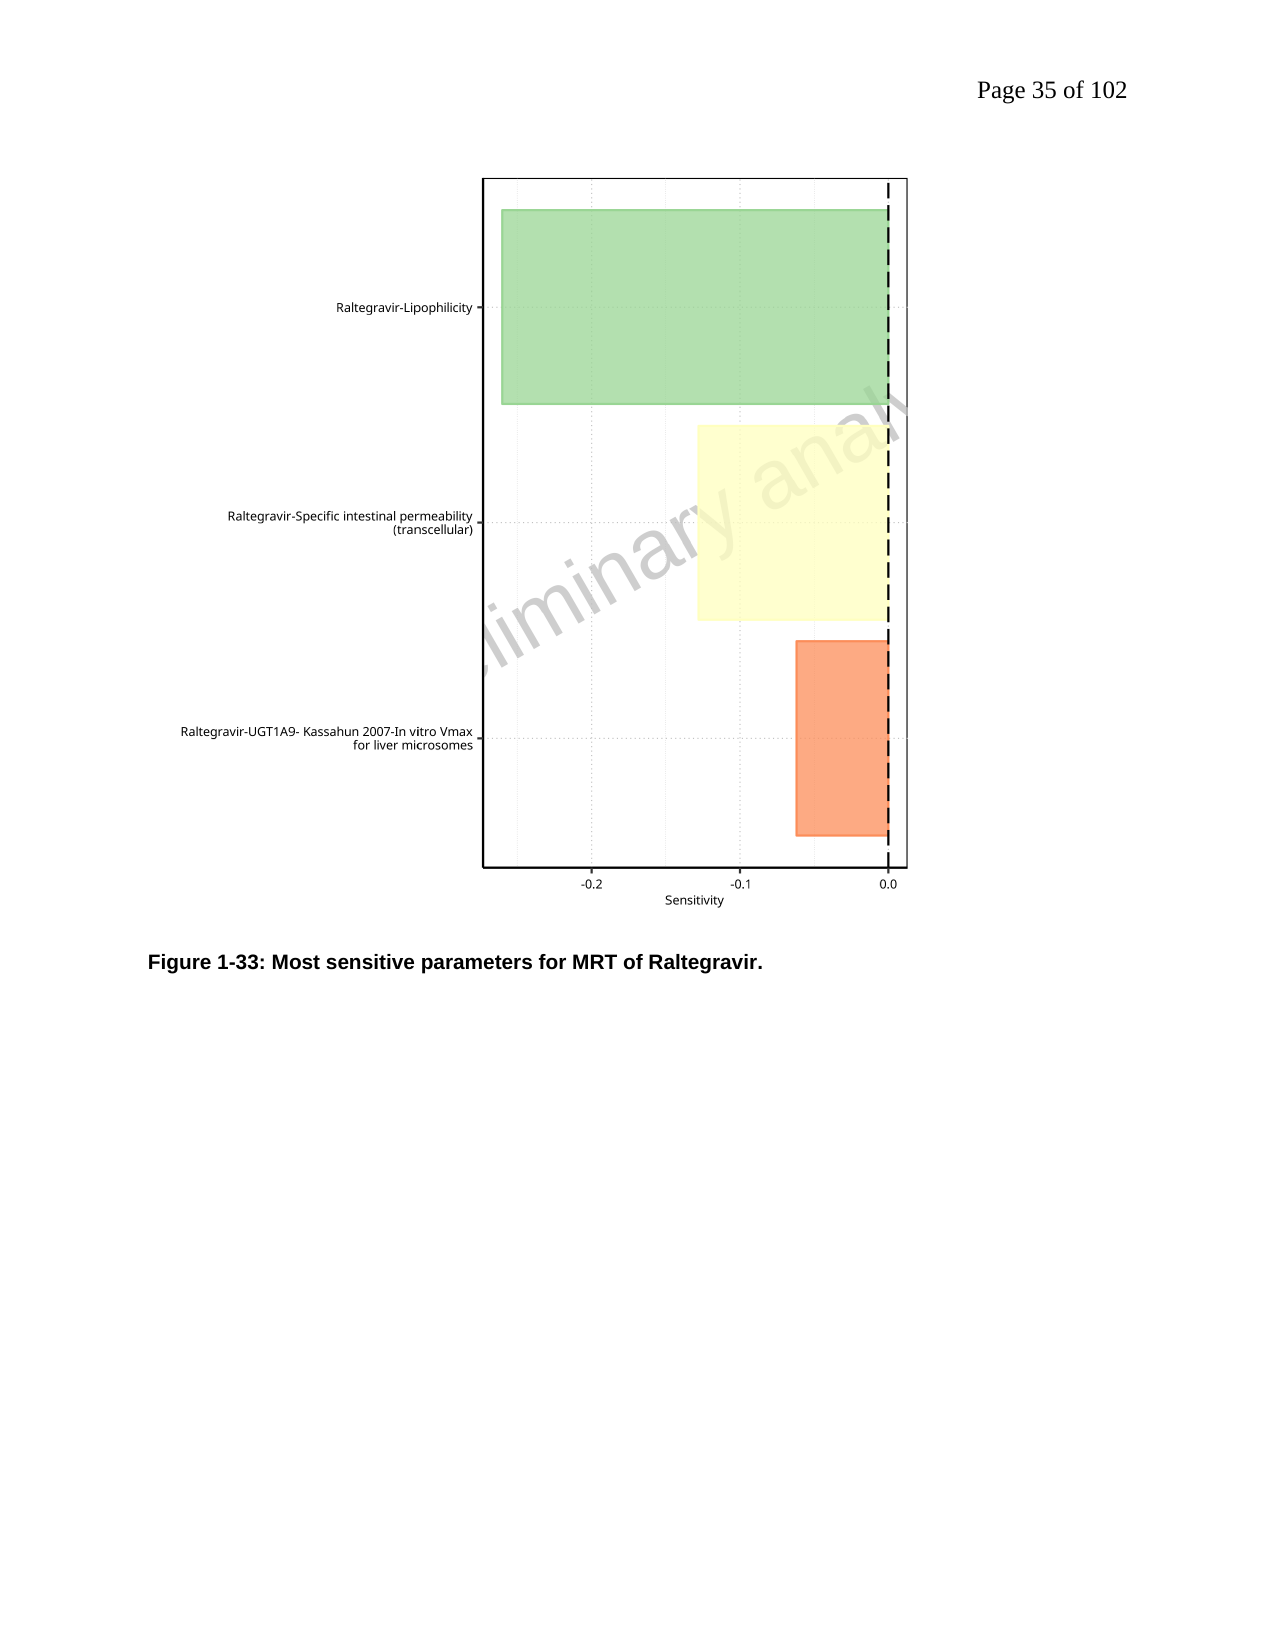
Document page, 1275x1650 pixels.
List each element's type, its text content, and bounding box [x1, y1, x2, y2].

text Figure 1-33: Most sensitive parameters for MRT of Raltegravir. [148, 949, 1127, 973]
picture [166, 166, 919, 919]
